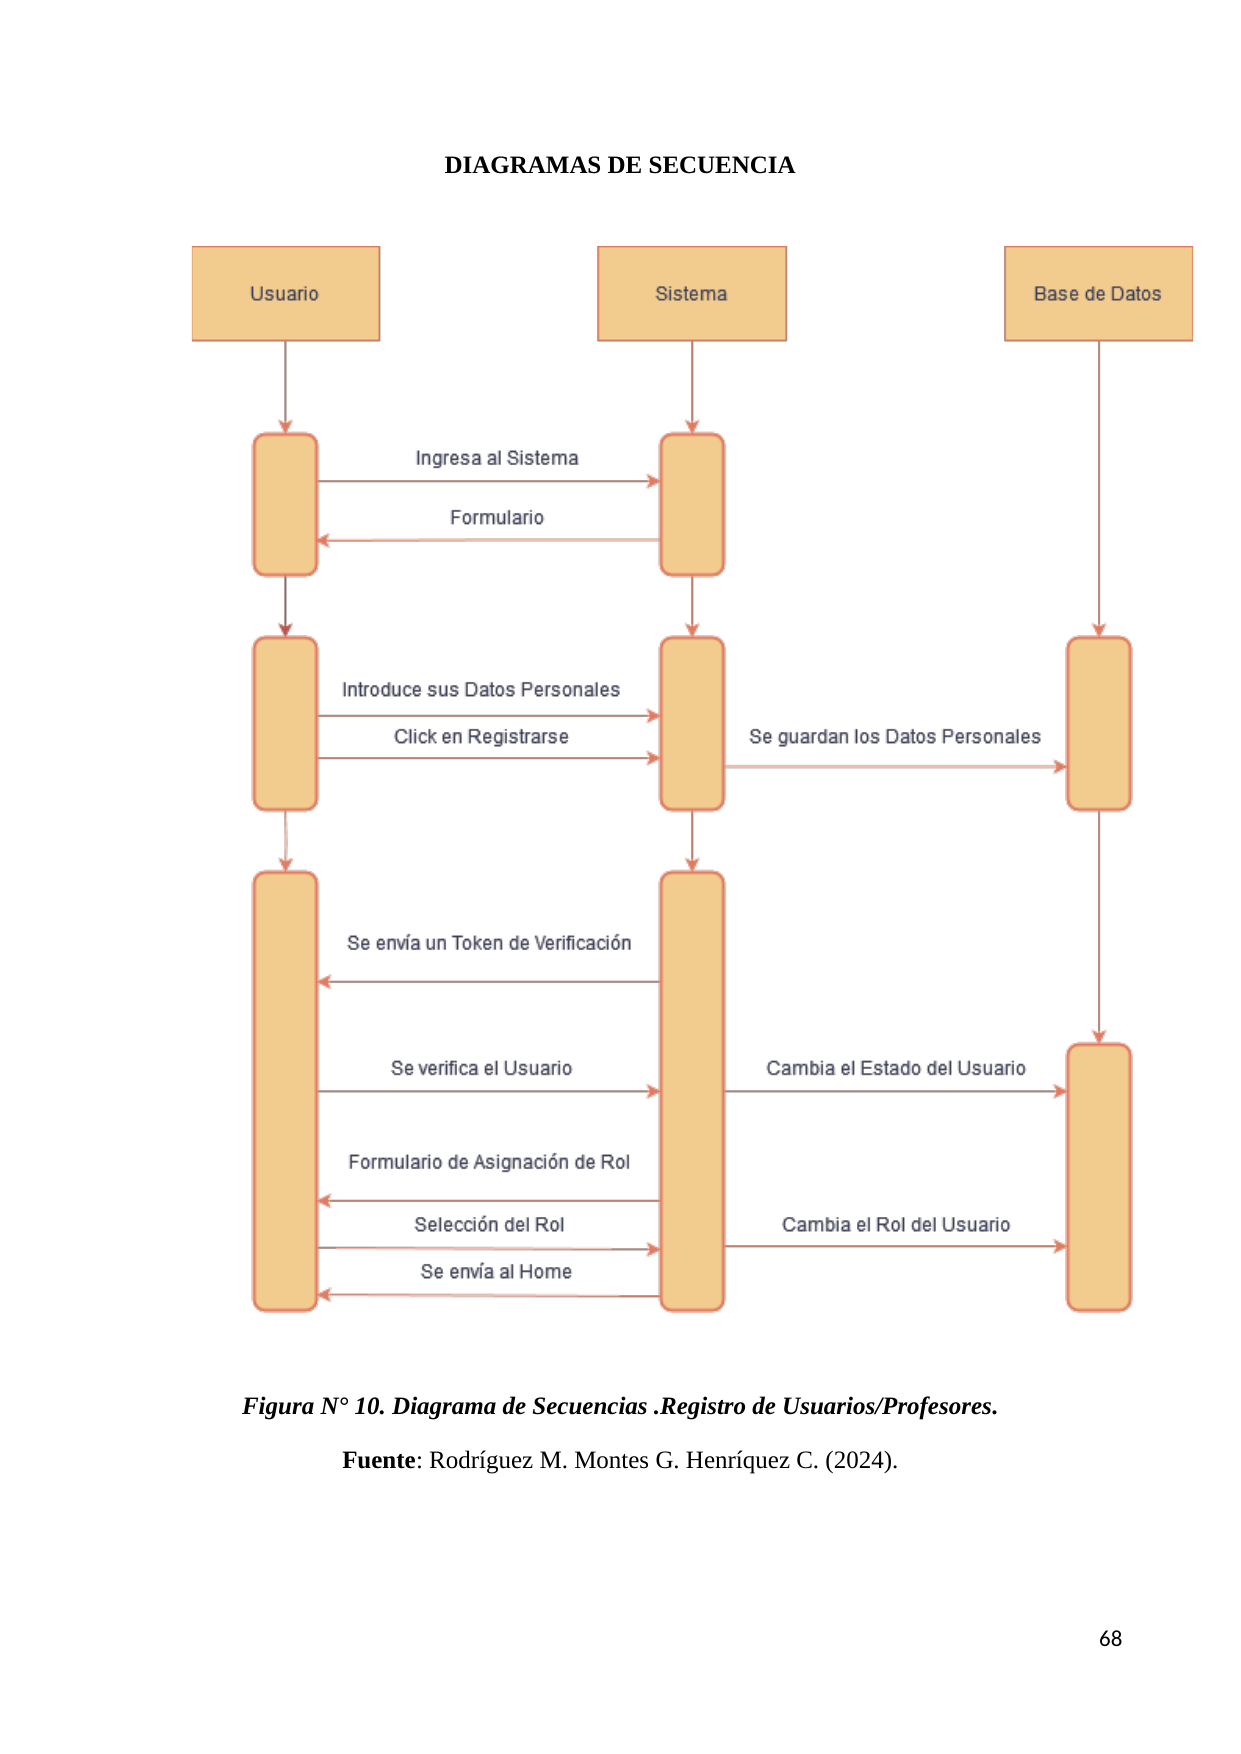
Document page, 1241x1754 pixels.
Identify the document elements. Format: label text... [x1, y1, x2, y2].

picture [191, 246, 1194, 1313]
subtitle DIAGRAMAS DE SECUENCIA [118, 150, 1122, 178]
text Figura N° 10. Diagrama de Secuencias .Registro de Usuarios/Profesores. [118, 1391, 1122, 1420]
text Fuente: Rodríguez M. Montes G. Henríquez C. (2024). [118, 1445, 1122, 1474]
